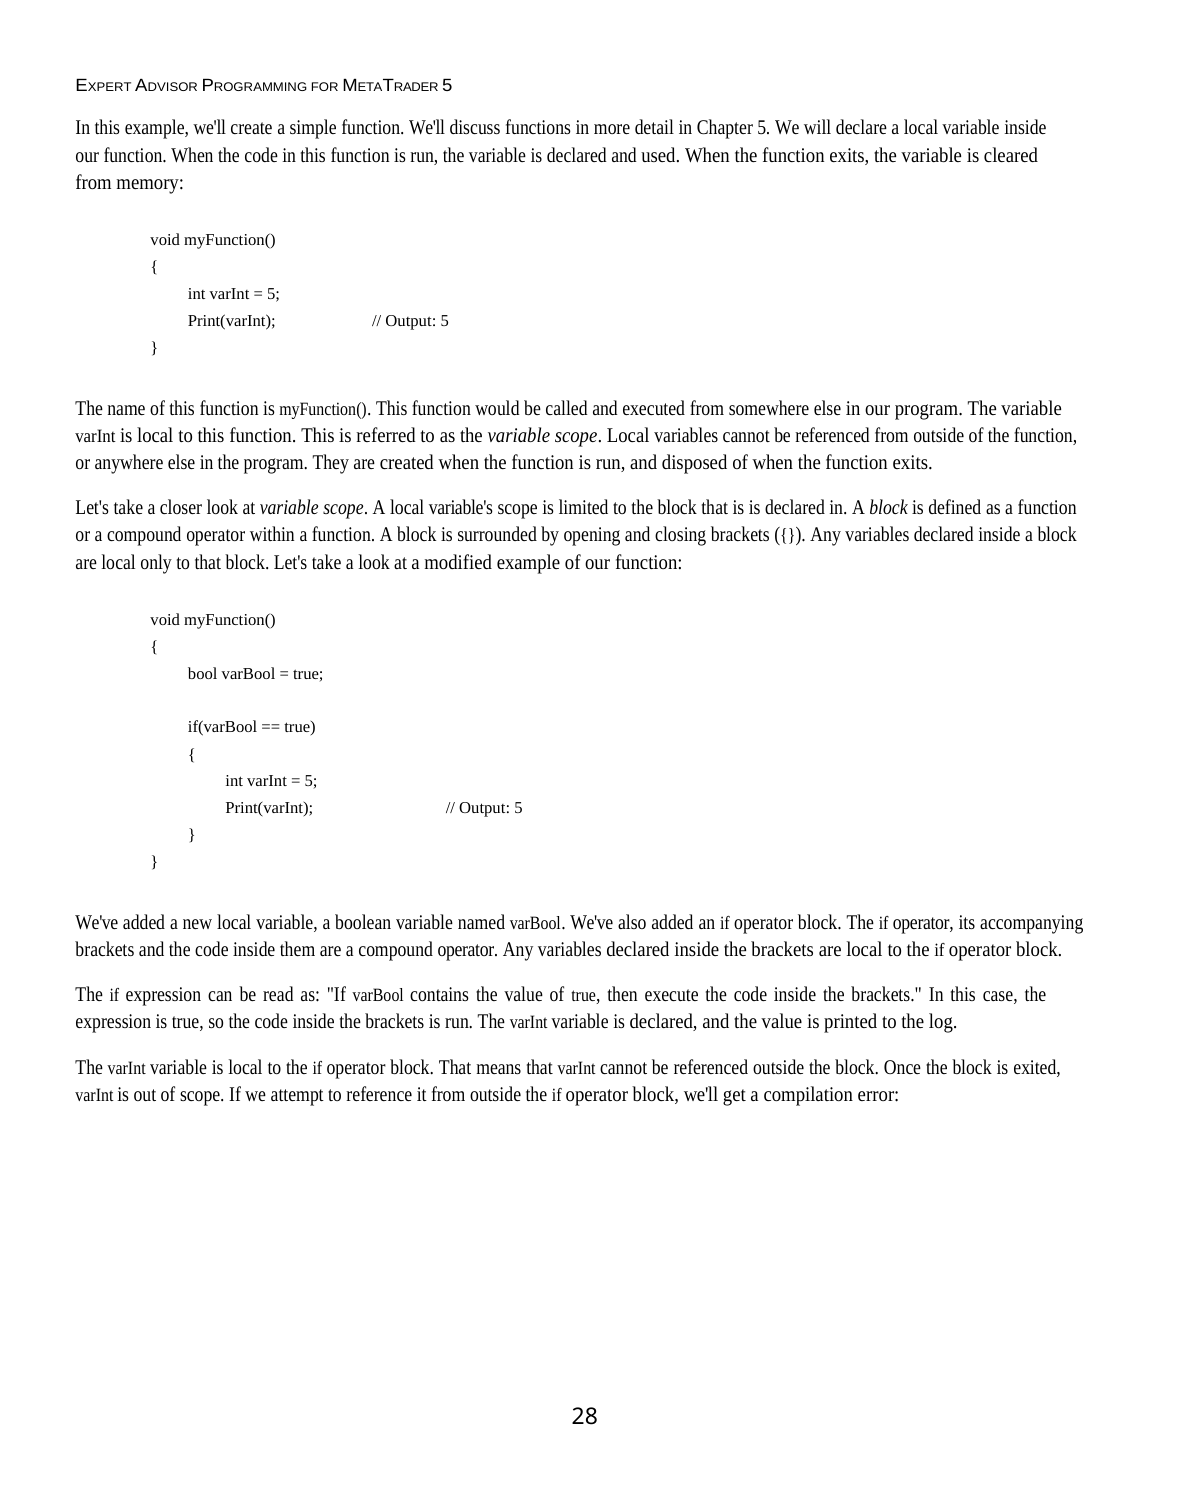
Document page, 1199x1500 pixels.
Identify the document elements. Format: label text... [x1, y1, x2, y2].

text void myFunction() [150, 230, 1199, 249]
text { [188, 744, 1199, 763]
text void myFunction() [150, 610, 1199, 629]
text The if expression can be read as: "If varBool contains the value of true, then execute the code inside the brackets." In this case, the expression is true, so the code inside the brackets is run. The varInt variable is declared, and the value is printed to the log. [75, 982, 1048, 1033]
text We've added a new local variable, a boolean variable named varBool. We've also added an if operator block. The if operator, its accompanying brackets and the code inside them are a compound operator. Any variables declared inside the brackets are local to the if operator block. [75, 910, 1083, 961]
text The name of this function is myFunction(). This function would be called and executed from somewhere else in our program. The variable varInt is local to this function. This is referred to as the variable scope. Local variables cannot be referenced from outside of the function, or anywhere else in the program. They are created when the function is run, and disposed of when the function exits. [75, 396, 1091, 474]
text if(varBool == true) [188, 717, 1199, 736]
text } [188, 825, 1199, 844]
text } [150, 852, 1199, 871]
text Print(varInt); // Output: 5 [225, 798, 1199, 817]
text Print(varInt); // Output: 5 [188, 311, 1199, 330]
text int varInt = 5; [225, 771, 1199, 790]
text int varInt = 5; [188, 284, 1199, 303]
text bool varBool = true; [188, 663, 1199, 683]
text The varInt variable is local to the if operator block. That means that varInt cannot be referenced outside the block. Once the block is exited, varInt is out of scope. If we attempt to reference it from outside the if operator block, we'll get a compilation error: [75, 1054, 1062, 1106]
text In this example, we'll create a simple function. We'll discuss functions in more detail in Chapter 5. We will declare a local variable inside our function. When the code in this function is run, the variable is declared and used. When the function exits, the variable is cleared from memory: [75, 116, 1069, 194]
text } [150, 337, 1199, 357]
text { [150, 637, 1199, 656]
text { [150, 257, 1199, 276]
text Let's take a closer look at variable scope. A local variable's scope is limited to the block that is is declared in. A block is defined as a function or a compound operator within a function. A block is surrounded by opening and closing brackets ({}). Any variables declared inside a block are local only to that block. Let's take a look at a modified example of our function: [75, 495, 1079, 574]
